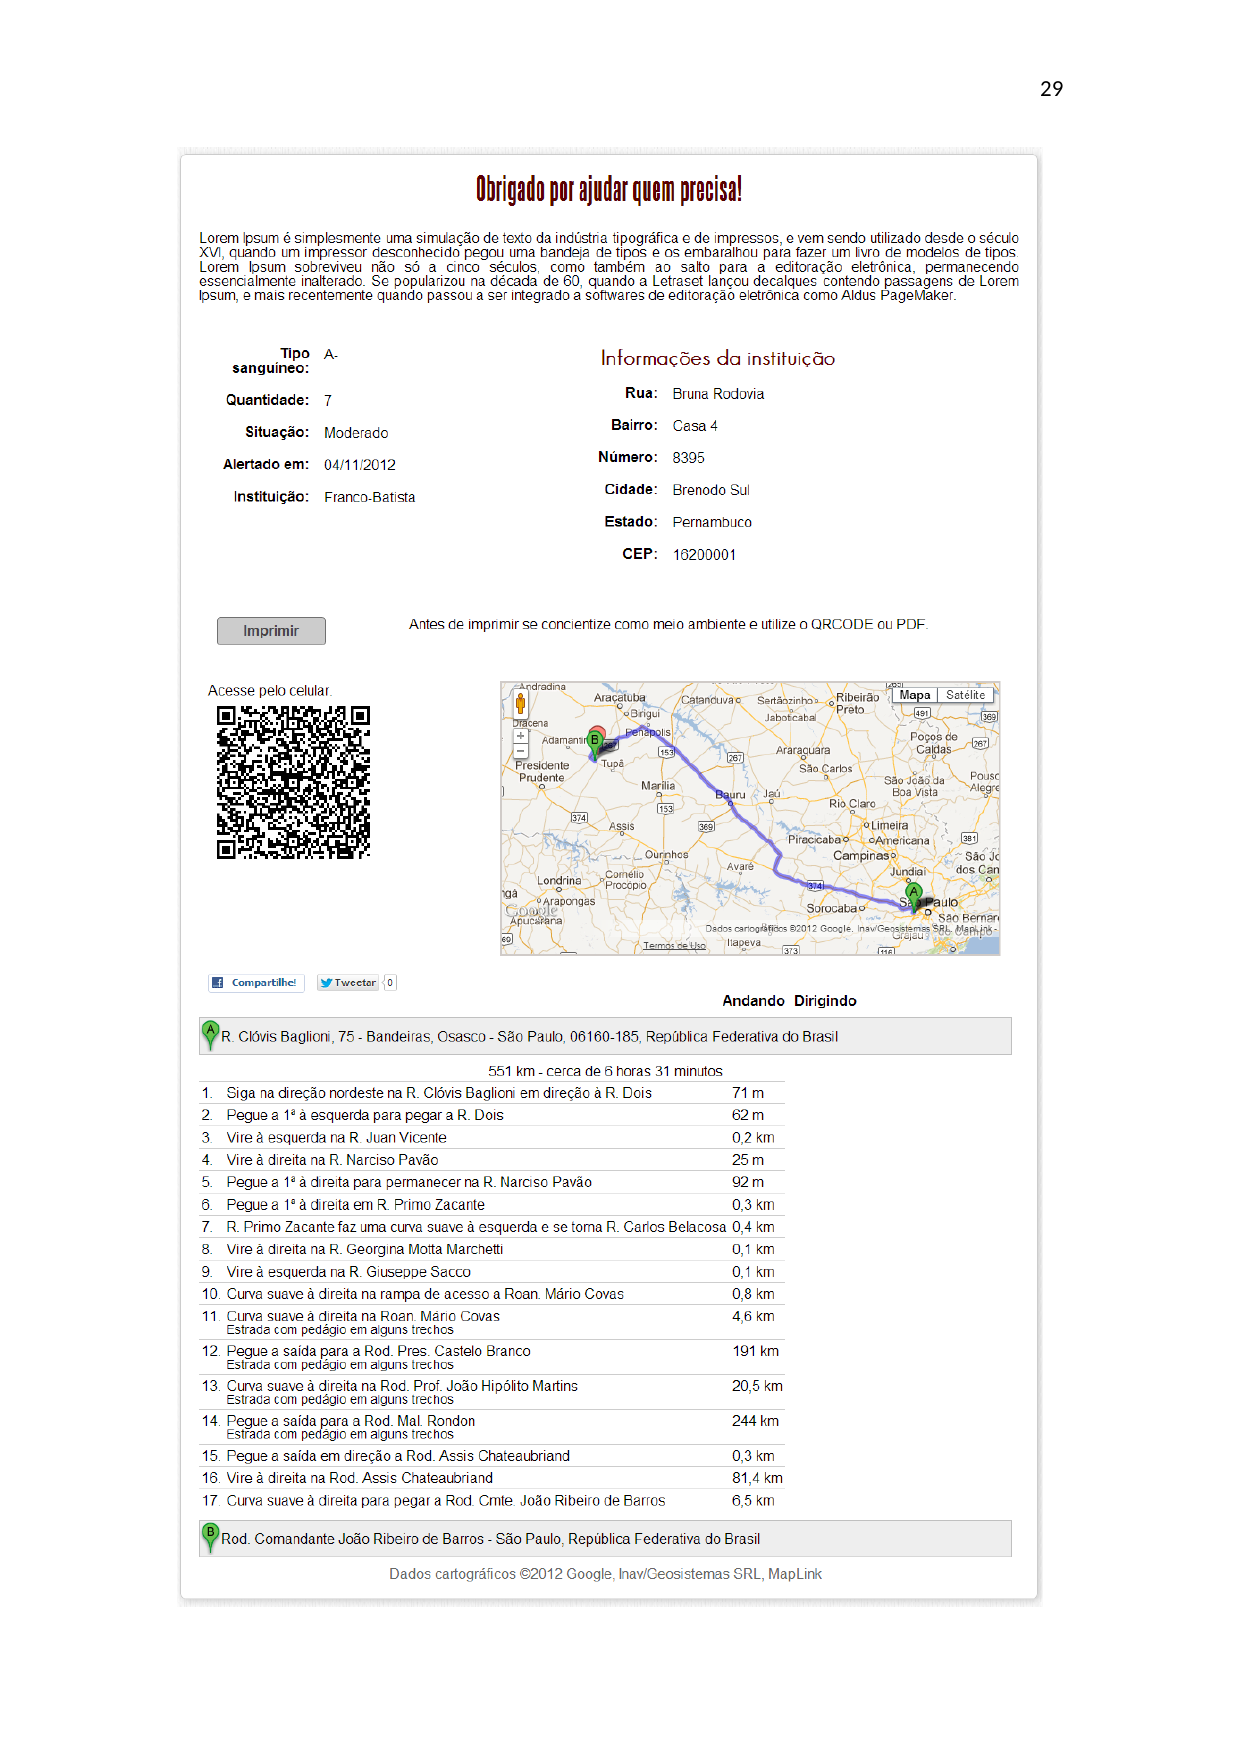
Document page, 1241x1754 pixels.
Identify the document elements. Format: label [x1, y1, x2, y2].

picture [177, 147, 1043, 1607]
